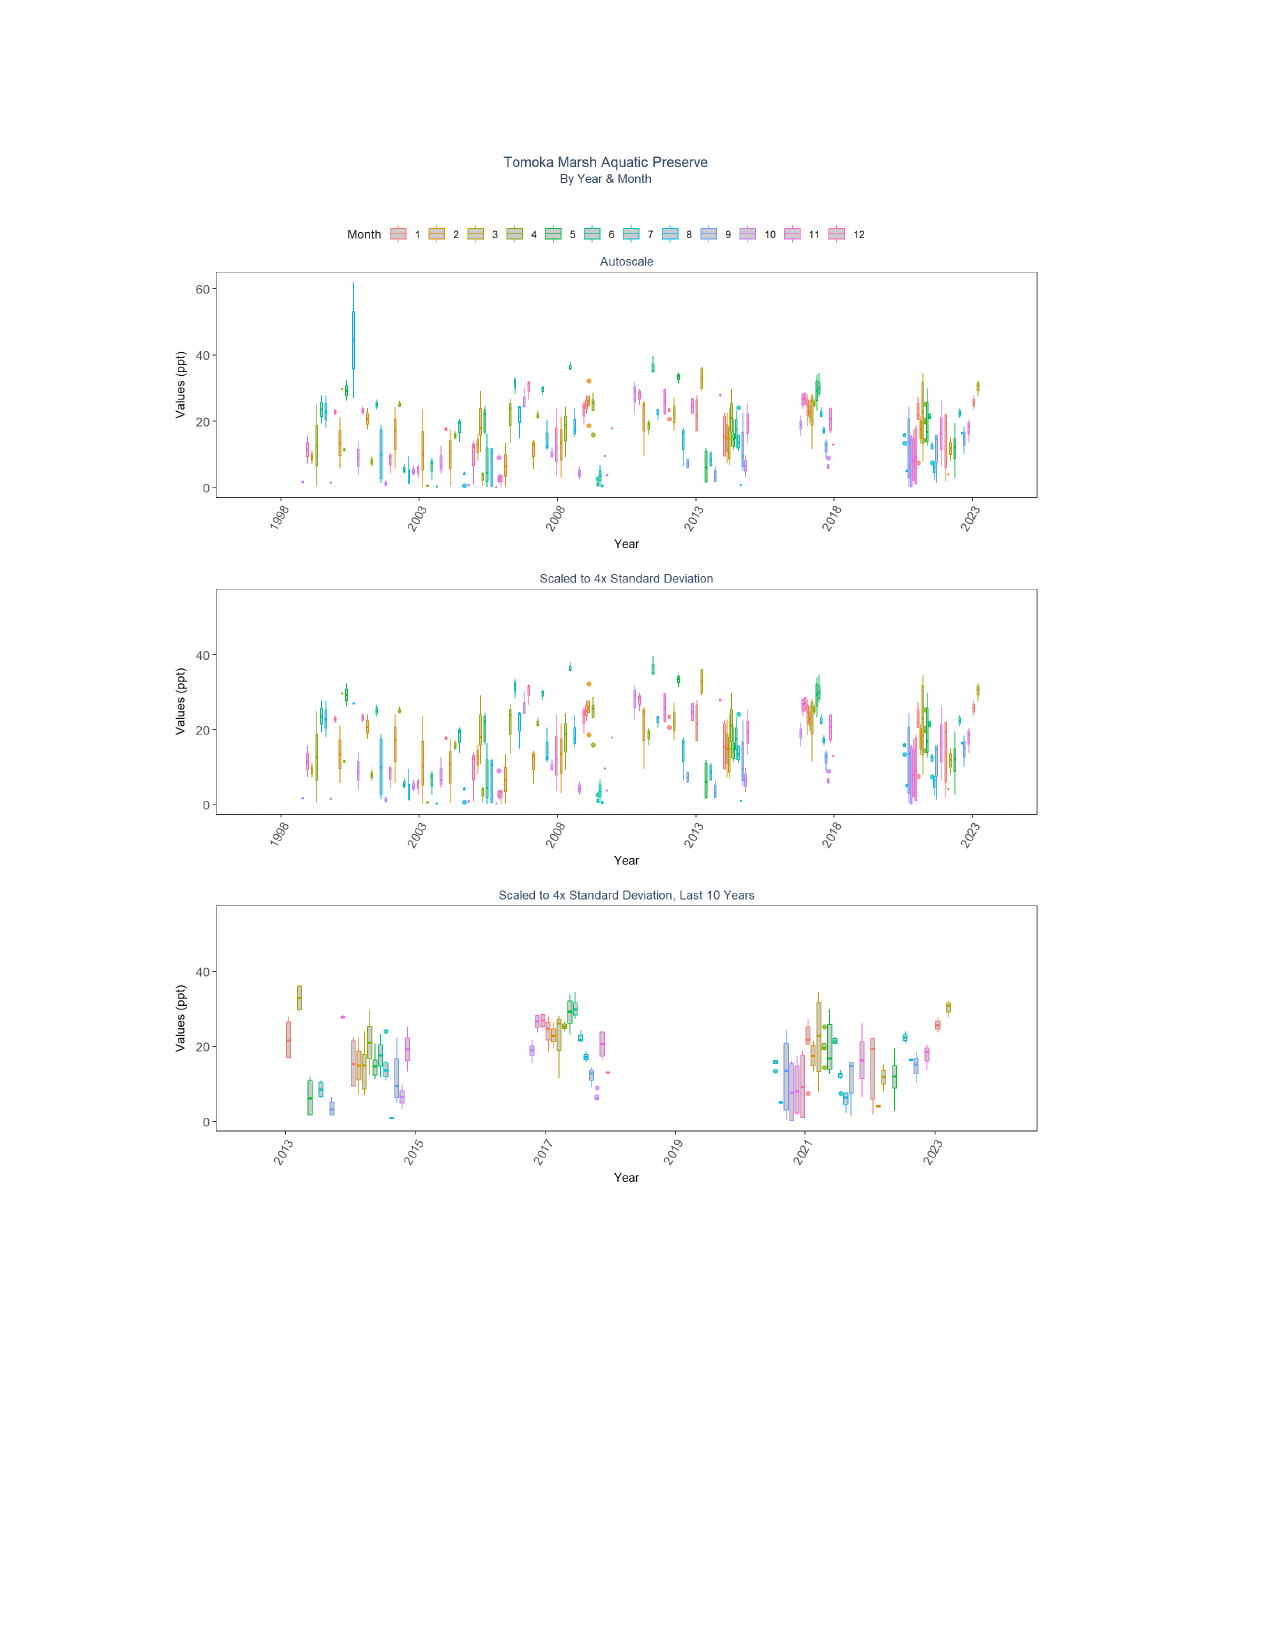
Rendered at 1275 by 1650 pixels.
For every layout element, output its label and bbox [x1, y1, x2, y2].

picture [168, 150, 1044, 1200]
